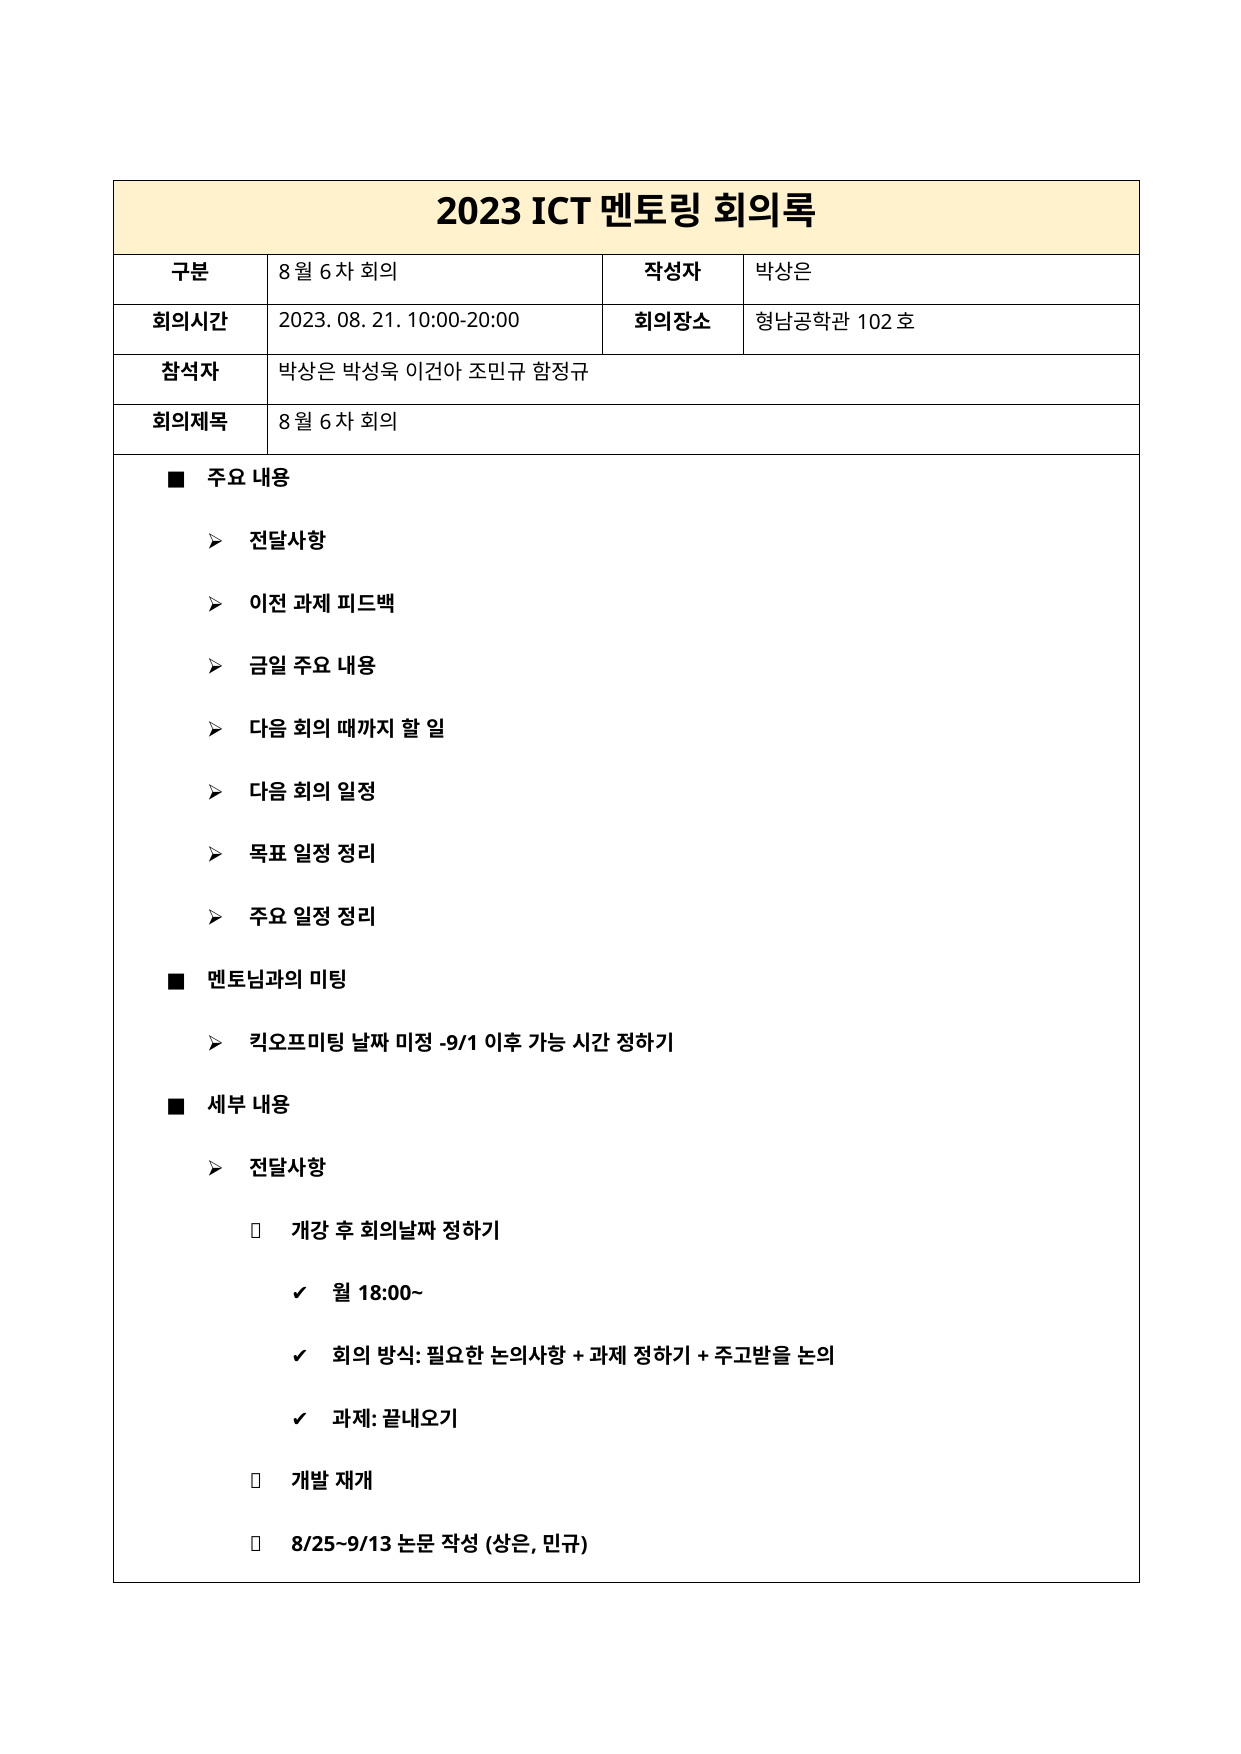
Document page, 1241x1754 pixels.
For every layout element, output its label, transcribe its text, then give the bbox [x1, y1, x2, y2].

table_cell 회의장소 [603, 305, 743, 354]
table_cell 형남공학관 102호 [744, 305, 1139, 354]
table_header 2023 ICT멘토링 회의록 [114, 181, 1139, 254]
table_cell 박상은 박성욱 이건아 조민규 함정규 [268, 355, 1139, 404]
table_cell 회의시간 [114, 305, 267, 354]
table_cell 8월 6차 회의 [268, 405, 1139, 454]
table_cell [114, 455, 1139, 1582]
table_cell 2023. 08. 21. 10:00-20:00 [268, 305, 602, 354]
table_cell 회의제목 [114, 405, 267, 454]
table_cell 8월 6차 회의 [268, 255, 602, 304]
table_cell 참석자 [114, 355, 267, 404]
table_cell 구분 [114, 255, 267, 304]
table_cell 작성자 [603, 255, 743, 304]
table_cell 박상은 [744, 255, 1139, 304]
